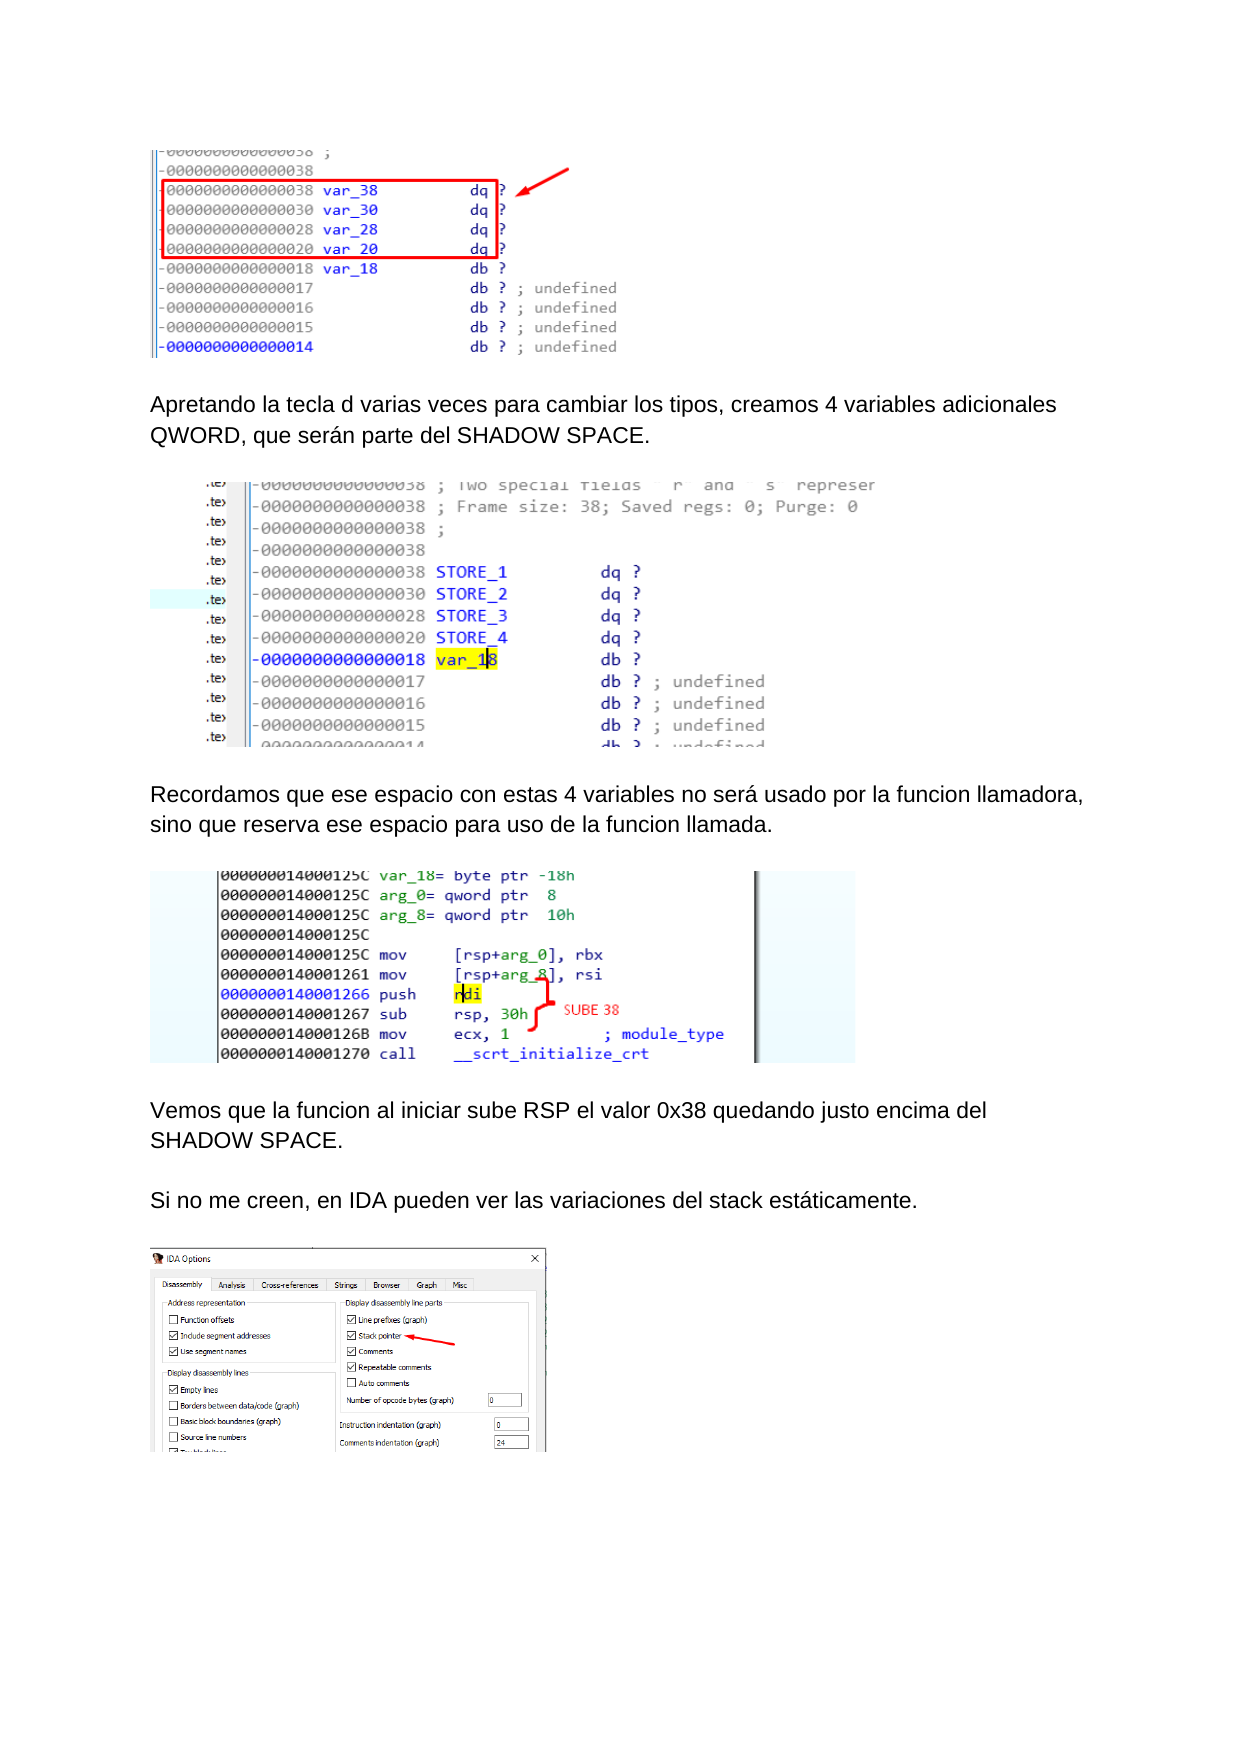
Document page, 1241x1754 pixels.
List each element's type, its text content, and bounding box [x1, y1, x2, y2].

text Si no me creen, en IDA pueden ver las variaciones del stack estáticamente. [150, 1187, 1090, 1214]
picture [150, 871, 856, 1063]
picture [150, 1247, 547, 1452]
picture [150, 482, 875, 747]
text Apretando la tecla d varias veces para cambiar los tipos, creamos 4 variables adicionales QWORD, que serán parte del SHADOW SPACE. [150, 391, 1090, 448]
text Recordamos que ese espacio con estas 4 variables no será usado por la funcion llamadora, sino que reserva ese espacio para uso de la funcion llamada. [150, 781, 1090, 837]
text Vemos que la funcion al iniciar sube RSP el valor 0x38 quedando justo encima del SHADOW SPACE. [150, 1097, 1090, 1153]
picture [150, 150, 706, 358]
